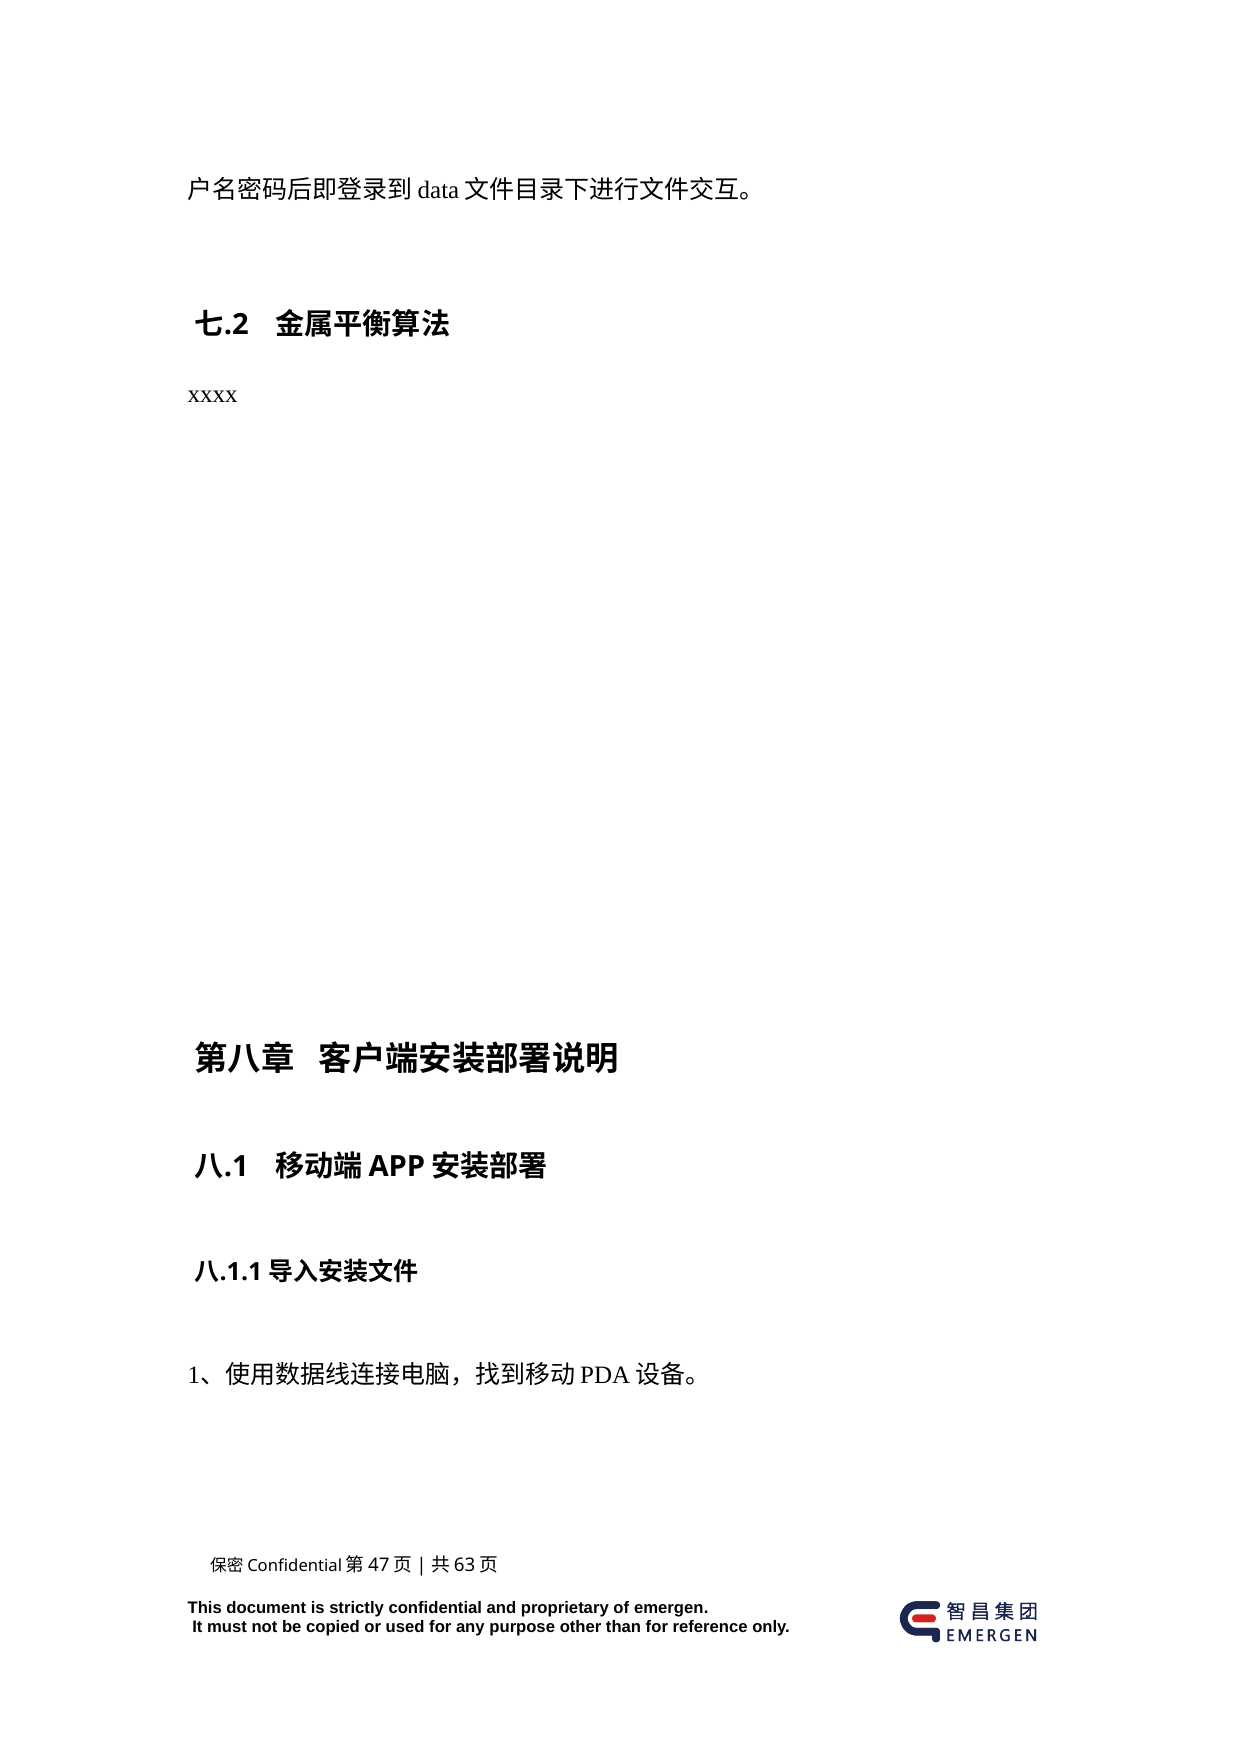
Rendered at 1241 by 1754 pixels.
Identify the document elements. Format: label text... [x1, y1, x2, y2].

text xxxx [187, 377, 1053, 411]
subtitle 客户端安装部署说明 [194, 1022, 1053, 1089]
subtitle 导入安装文件 [194, 1236, 1053, 1304]
picture [871, 1550, 1064, 1689]
text 1、使用数据线连接电脑，找到移动PDA设备。 [187, 1339, 1053, 1407]
subtitle 金属平衡算法 [194, 288, 1053, 356]
text 完成ftp-server配置后，从windows我的电脑或浏览器，输入服务器ip地址，用户名密码后即登录到data文件目录下进行文件交互。 [187, 153, 1053, 221]
subtitle 移动端APP安装部署 [194, 1130, 1053, 1198]
